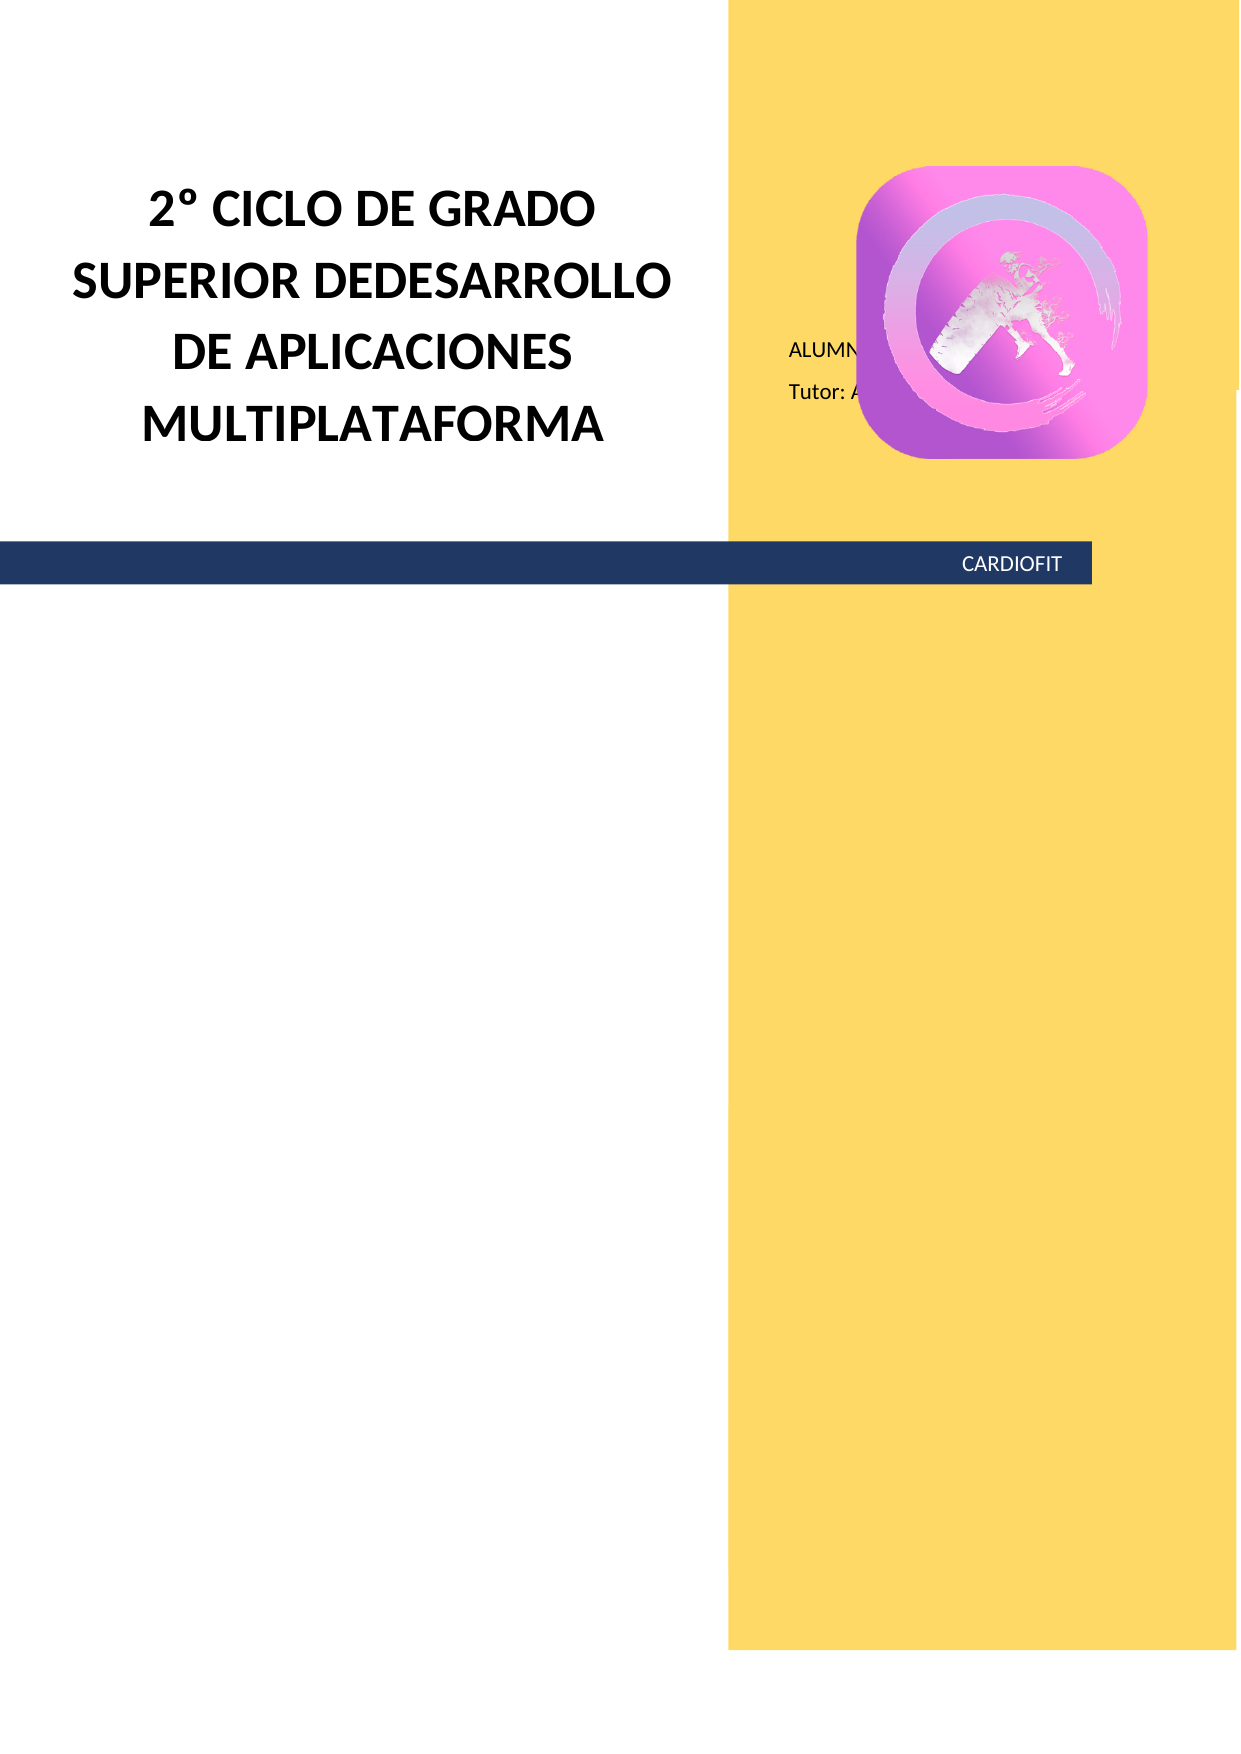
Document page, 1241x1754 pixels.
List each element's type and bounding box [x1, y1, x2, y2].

picture [856, 166, 1148, 459]
